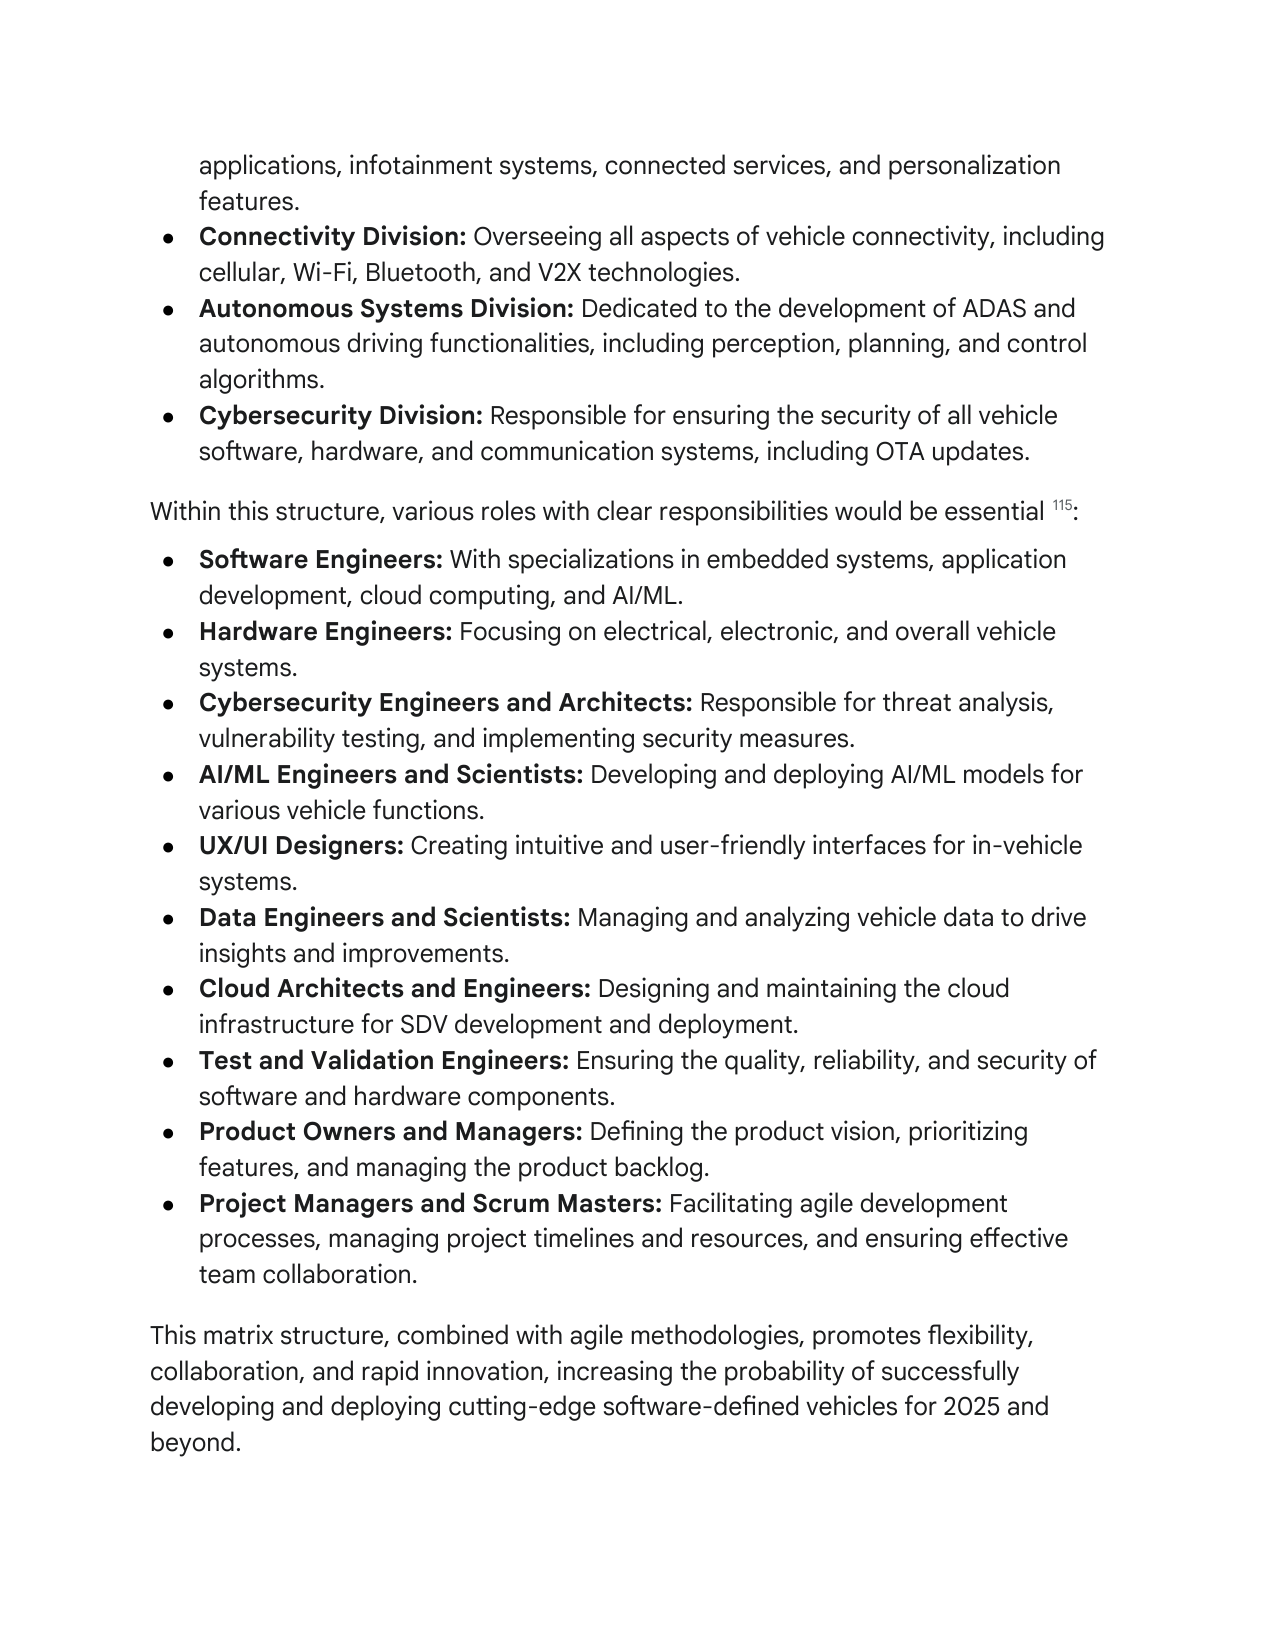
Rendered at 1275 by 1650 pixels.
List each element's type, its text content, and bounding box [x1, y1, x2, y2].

list Cybersecurity Engineers and Architects: Responsible for threat analysis, vulnerability testing, and implementing security measures. [161, 688, 1125, 755]
list Software Engineers: With specializations in embedded systems, application development, cloud computing, and AI/ML. [161, 545, 1125, 612]
text Within this structure, various roles with clear responsibilities would be essential 115: [150, 497, 1125, 528]
text This matrix structure, combined with agile methodologies, promotes flexibility, collaboration, and rapid innovation, increasing the probability of successfully developing and deploying cutting-edge software-defined vehicles for 2025 and beyond. [150, 1320, 1125, 1459]
list Cloud Architects and Engineers: Designing and maintaining the cloud infrastructure for SDV development and deployment. [161, 973, 1125, 1041]
list Autonomous Systems Division: Dedicated to the development of ADAS and autonomous driving functionalities, including perception, planning, and control algorithms. [161, 293, 1125, 396]
list Cybersecurity Division: Responsible for ensuring the security of all vehicle software, hardware, and communication systems, including OTA updates. [161, 400, 1125, 467]
list AI/ML Engineers and Scientists: Developing and deploying AI/ML models for various vehicle functions. [161, 759, 1125, 826]
list Data Engineers and Scientists: Managing and analyzing vehicle data to drive insights and improvements. [161, 902, 1125, 969]
list UX/UI Designers: Creating intuitive and user-friendly interfaces for in-vehicle systems. [161, 831, 1125, 898]
list Test and Validation Engineers: Ensuring the quality, reliability, and security of software and hardware components. [161, 1045, 1125, 1112]
list Product Owners and Managers: Defining the product vision, prioritizing features, and managing the product backlog. [161, 1116, 1125, 1183]
list Connectivity Division: Overseeing all aspects of vehicle connectivity, including cellular, Wi-Fi, Bluetooth, and V2X technologies. [161, 221, 1125, 288]
list Project Managers and Scrum Masters: Facilitating agile development processes, managing project timelines and resources, and ensuring effective team collaboration. [161, 1188, 1125, 1291]
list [161, 150, 1125, 217]
list Hardware Engineers: Focusing on electrical, electronic, and overall vehicle systems. [161, 616, 1125, 683]
